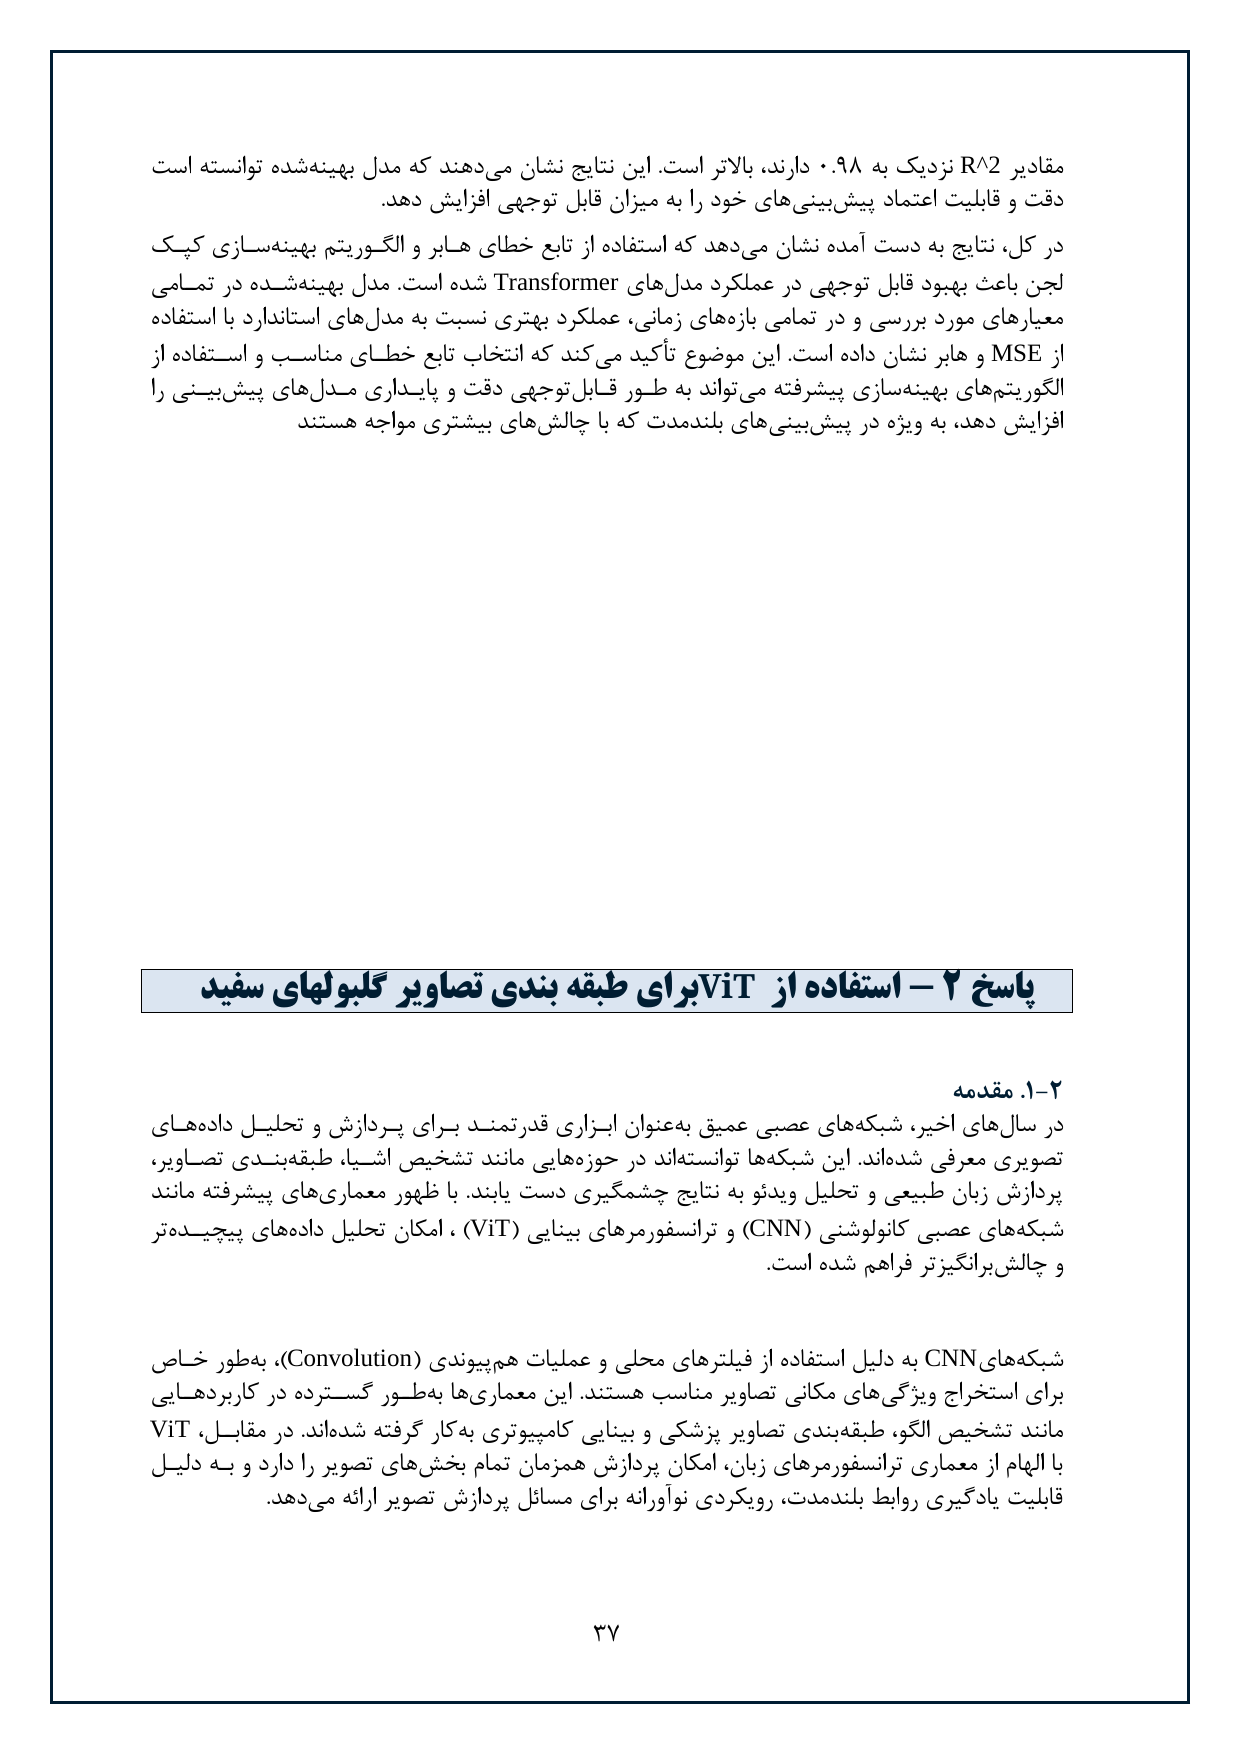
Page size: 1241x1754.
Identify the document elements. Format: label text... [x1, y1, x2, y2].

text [150, 150, 1063, 217]
subtitle پاسخ ۲ - استفاده از ViTبرای طبقه بندی تصاویر گلبولهای سفید [142, 970, 1072, 1012]
subtitle ۱-۲. مقدمه [150, 1079, 1063, 1108]
text شبکه‌هایCNN به دلیل استفاده از فیلترهای محلی و عملیات هم‌پیوندی (Convolution)، به‌طور خاص برای استخراج ویژگی‌های مکانی تصاویر مناسب هستند. این معماری‌ها به‌طور گسترده در کاربردهایی مانند تشخیص الگو، طبقه‌بندی تصاویر پزشکی و بینایی کامپیوتری به‌کار گرفته شده‌اند. در مقابل، ViT با الهام از معماری ترانسفورمرهای زبان، امکان پردازش همزمان تمام بخش‌های تصویر را دارد و به دلیل قابلیت یادگیری روابط بلندمدت، رویکردی نوآورانه برای مسائل پردازش تصویر ارائه می‌دهد. [150, 1343, 1063, 1514]
text در سال‌های اخیر، شبکه‌های عصبی عمیق به‌عنوان ابزاری قدرتمند برای پردازش و تحلیل داده‌های تصویری معرفی شده‌اند. این شبکه‌ها توانسته‌اند در حوزه‌هایی مانند تشخیص اشیا، طبقه‌بندی تصاویر، پردازش زبان طبیعی و تحلیل ویدئو به نتایج چشمگیری دست یابند. با ظهور معماری‌های پیشرفته مانند شبکه‌های عصبی کانولوشنی (CNN) و ترانسفورمرهای بینایی (ViT) ، امکان تحلیل داده‌های پیچیده‌تر و چالش‌برانگیزتر فراهم شده است. [150, 1113, 1063, 1280]
text در کل، نتایج به دست آمده نشان می‌دهد که استفاده از تابع خطای هابر و الگوریتم بهینه‌سازی کپک لجن باعث بهبود قابل توجهی در عملکرد مدل‌های Transformer شده است. مدل بهینه‌شده در تمامی معیارهای مورد بررسی و در تمامی بازه‌های زمانی، عملکرد بهتری نسبت به مدل‌های استاندارد با استفاده از MSE و هابر نشان داده است. این موضوع تأکید می‌کند که انتخاب تابع خطای مناسب و استفاده از الگوریتم‌های بهینه‌سازی پیشرفته می‌تواند به طور قابل‌توجهی دقت و پایداری مدل‌های پیش‌بینی را افزایش دهد، به ویژه در پیش‌بینی‌های بلندمدت که با چالش‌های بیشتری مواجه هستند [150, 234, 1063, 439]
